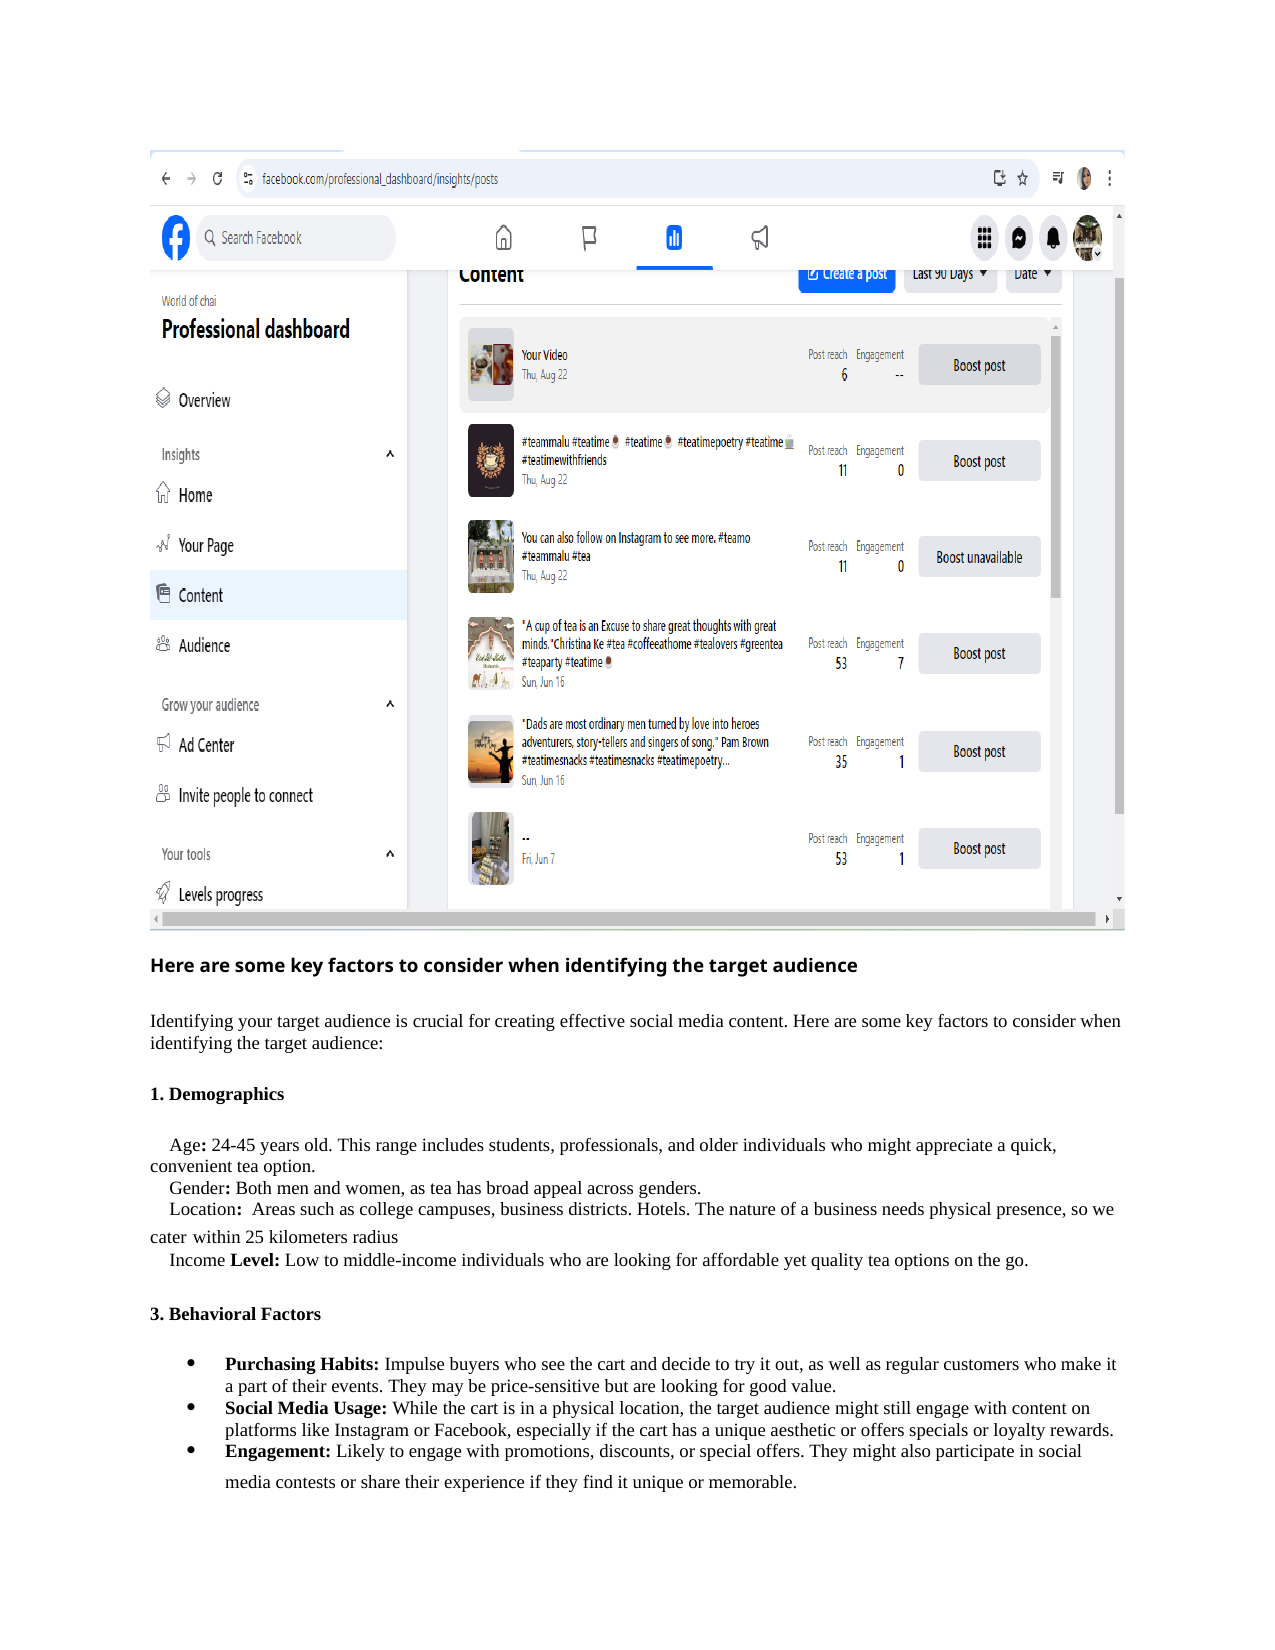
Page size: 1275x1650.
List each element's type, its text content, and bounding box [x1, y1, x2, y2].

text  Age: 24-45 years old. This range includes students, professionals, and older individuals who might appreciate a quick, convenient tea option. [150, 1133, 1125, 1177]
list Social Media Usage: While the cart is in a physical location, the target audience might still engage with content on platforms like Instagram or Facebook, especially if the cart has a unique aesthetic or offers specials or loyalty rewards. [187, 1397, 1125, 1440]
text  Gender: Both men and women, as tea has broad appeal across genders. [150, 1177, 1125, 1198]
picture [150, 150, 1125, 931]
text Identifying your target audience is crucial for creating effective social media content. Here are some key factors to consider when identifying the target audience: [150, 1010, 1125, 1053]
text 3. Behavioral Factors [150, 1302, 1125, 1324]
text  Income Level: Low to middle-income individuals who are looking for affordable yet quality tea options on the go. [150, 1248, 1125, 1270]
list Engagement: Likely to engage with promotions, discounts, or special offers. They might also participate in social media contests or share their experience if they find it unique or memorable. [187, 1440, 1125, 1496]
text Here are some key factors to consider when identifying the target audience [150, 952, 1125, 977]
text 1. Demographics [150, 1083, 1125, 1104]
text  Location: Areas such as college campuses, business districts. Hotels. The nature of a business needs physical presence, so we cater within 25 kilometers radius [150, 1198, 1125, 1248]
list Purchasing Habits: Impulse buyers who see the cart and decide to try it out, as well as regular customers who make it a part of their events. They may be price-sensitive but are looking for good value. [187, 1353, 1125, 1397]
